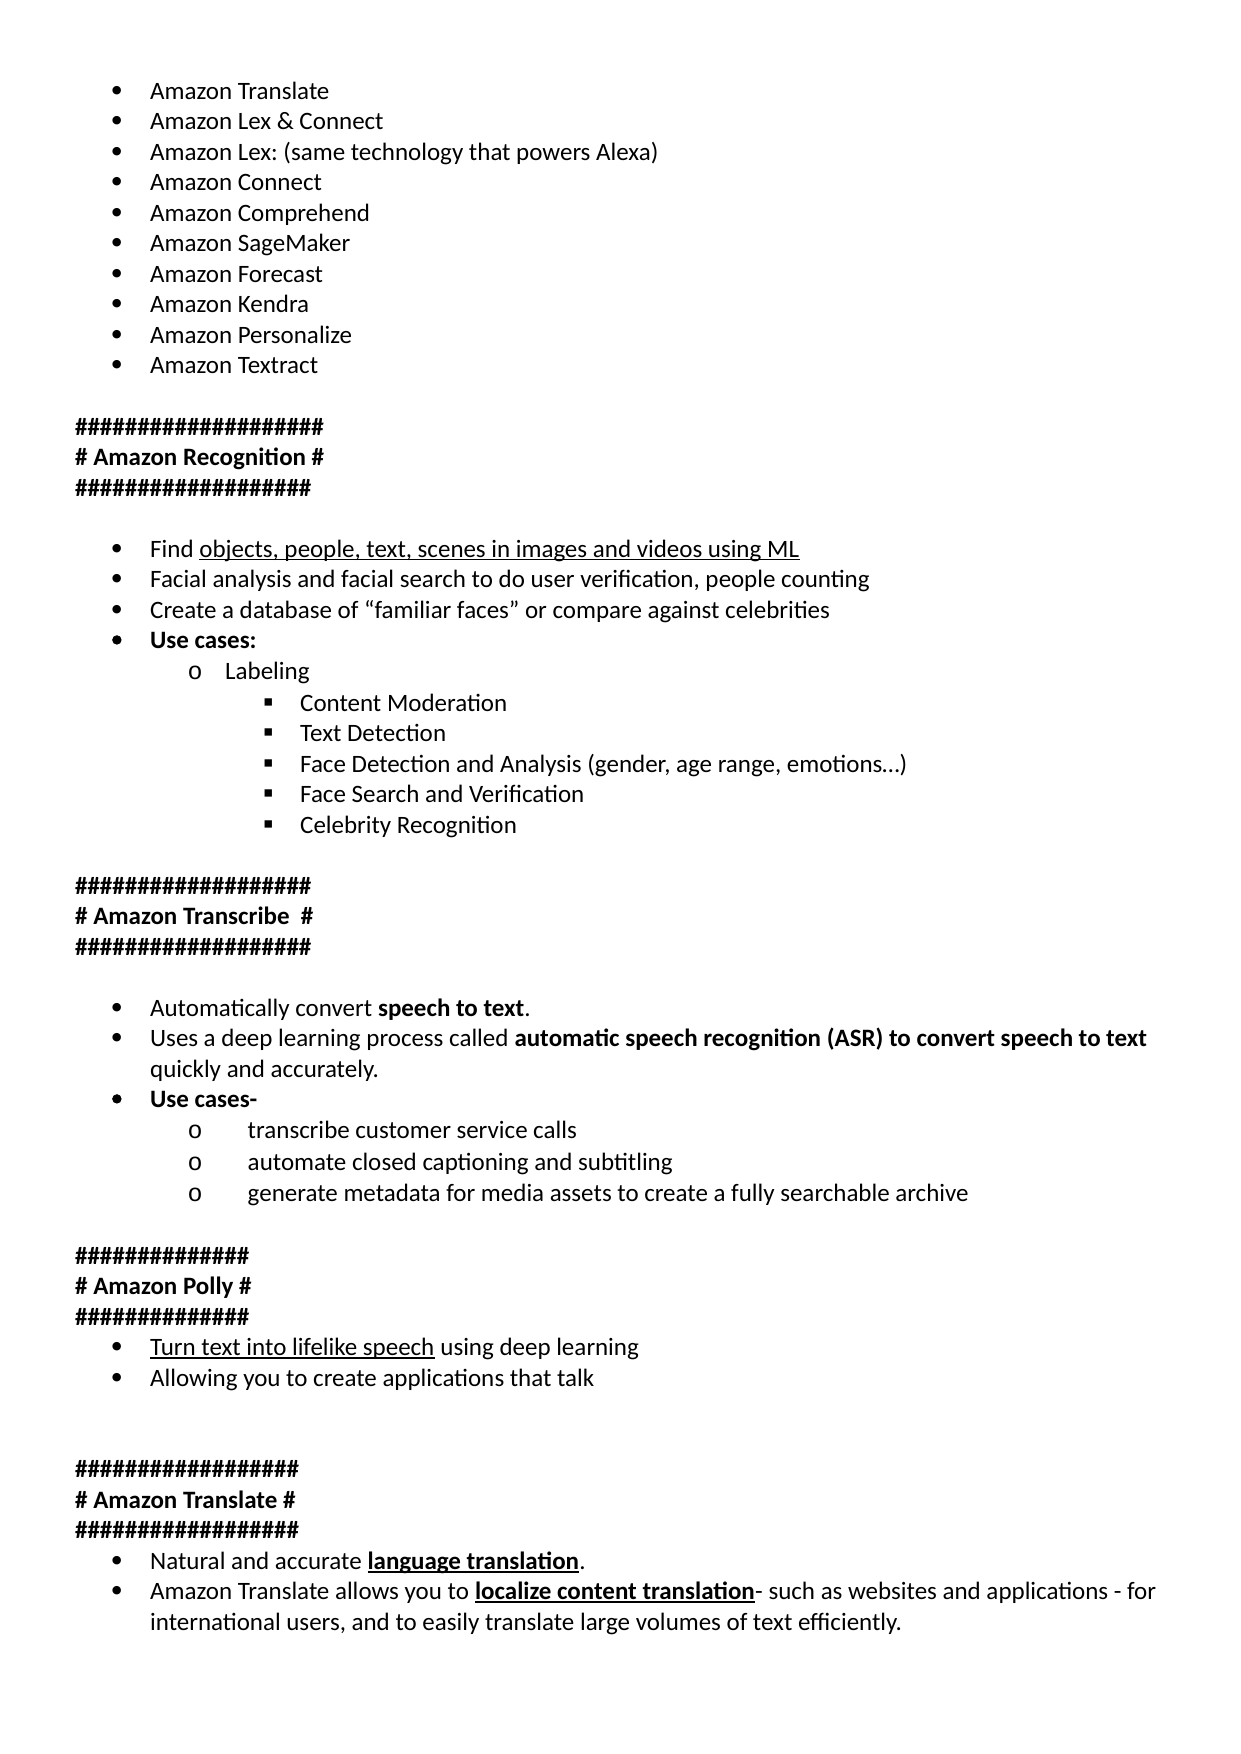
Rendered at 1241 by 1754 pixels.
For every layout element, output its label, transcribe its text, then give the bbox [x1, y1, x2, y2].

list Facial analysis and facial search to do user verification, people counting [112, 563, 1165, 594]
list automate closed captioning and subtitling [187, 1146, 1165, 1177]
text # Amazon Translate # [75, 1484, 1165, 1514]
list Use cases- [112, 1083, 1165, 1114]
list Amazon Textract [112, 350, 1165, 380]
list Face Search and Verification [262, 778, 1165, 809]
text # Amazon Polly # [75, 1270, 1165, 1301]
list Celebrity Recognition [262, 809, 1165, 839]
text # Amazon Transcribe # [75, 900, 1165, 931]
list Amazon Comprehend [112, 197, 1165, 228]
list Content Moderation [262, 687, 1165, 717]
list Allowing you to create applications that talk [112, 1362, 1165, 1392]
list Turn text into lifelike speech using deep learning [112, 1331, 1165, 1362]
list generate metadata for media assets to create a fully searchable archive [187, 1177, 1165, 1209]
list Amazon Translate allows you to localize content translation- such as websites and applications - for international users, and to easily translate large volumes of text efficiently. [112, 1576, 1165, 1637]
text ################### [75, 472, 1165, 502]
list Amazon Forecast [112, 258, 1165, 289]
list transcribe customer service calls [187, 1114, 1165, 1146]
text ################## [75, 1514, 1165, 1545]
list Amazon Kendra [112, 289, 1165, 319]
list Amazon Lex & Connect [112, 106, 1165, 136]
text # Amazon Recognition # [75, 441, 1165, 472]
list Uses a deep learning process called automatic speech recognition (ASR) to convert speech to text quickly and accurately. [112, 1022, 1165, 1083]
text ################## [75, 1453, 1165, 1484]
list Amazon Translate [112, 75, 1165, 106]
list Amazon Lex: (same technology that powers Alexa) [112, 136, 1165, 167]
list Natural and accurate language translation. [112, 1545, 1165, 1576]
list Use cases: [112, 624, 1165, 655]
text ################### [75, 931, 1165, 961]
list Create a database of “familiar faces” or compare against celebrities [112, 594, 1165, 624]
text ############## [75, 1240, 1165, 1270]
list Face Detection and Analysis (gender, age range, emotions…) [262, 748, 1165, 778]
list Find objects, people, text, scenes in images and videos using ML [112, 533, 1165, 563]
text ################### [75, 870, 1165, 900]
list Amazon Connect [112, 167, 1165, 197]
list Text Detection [262, 717, 1165, 748]
list Amazon Personalize [112, 319, 1165, 350]
list Amazon SageMaker [112, 228, 1165, 258]
list Labeling [187, 655, 1165, 687]
text ############## [75, 1301, 1165, 1331]
list Automatically convert speech to text. [112, 992, 1165, 1022]
text #################### [75, 411, 1165, 441]
